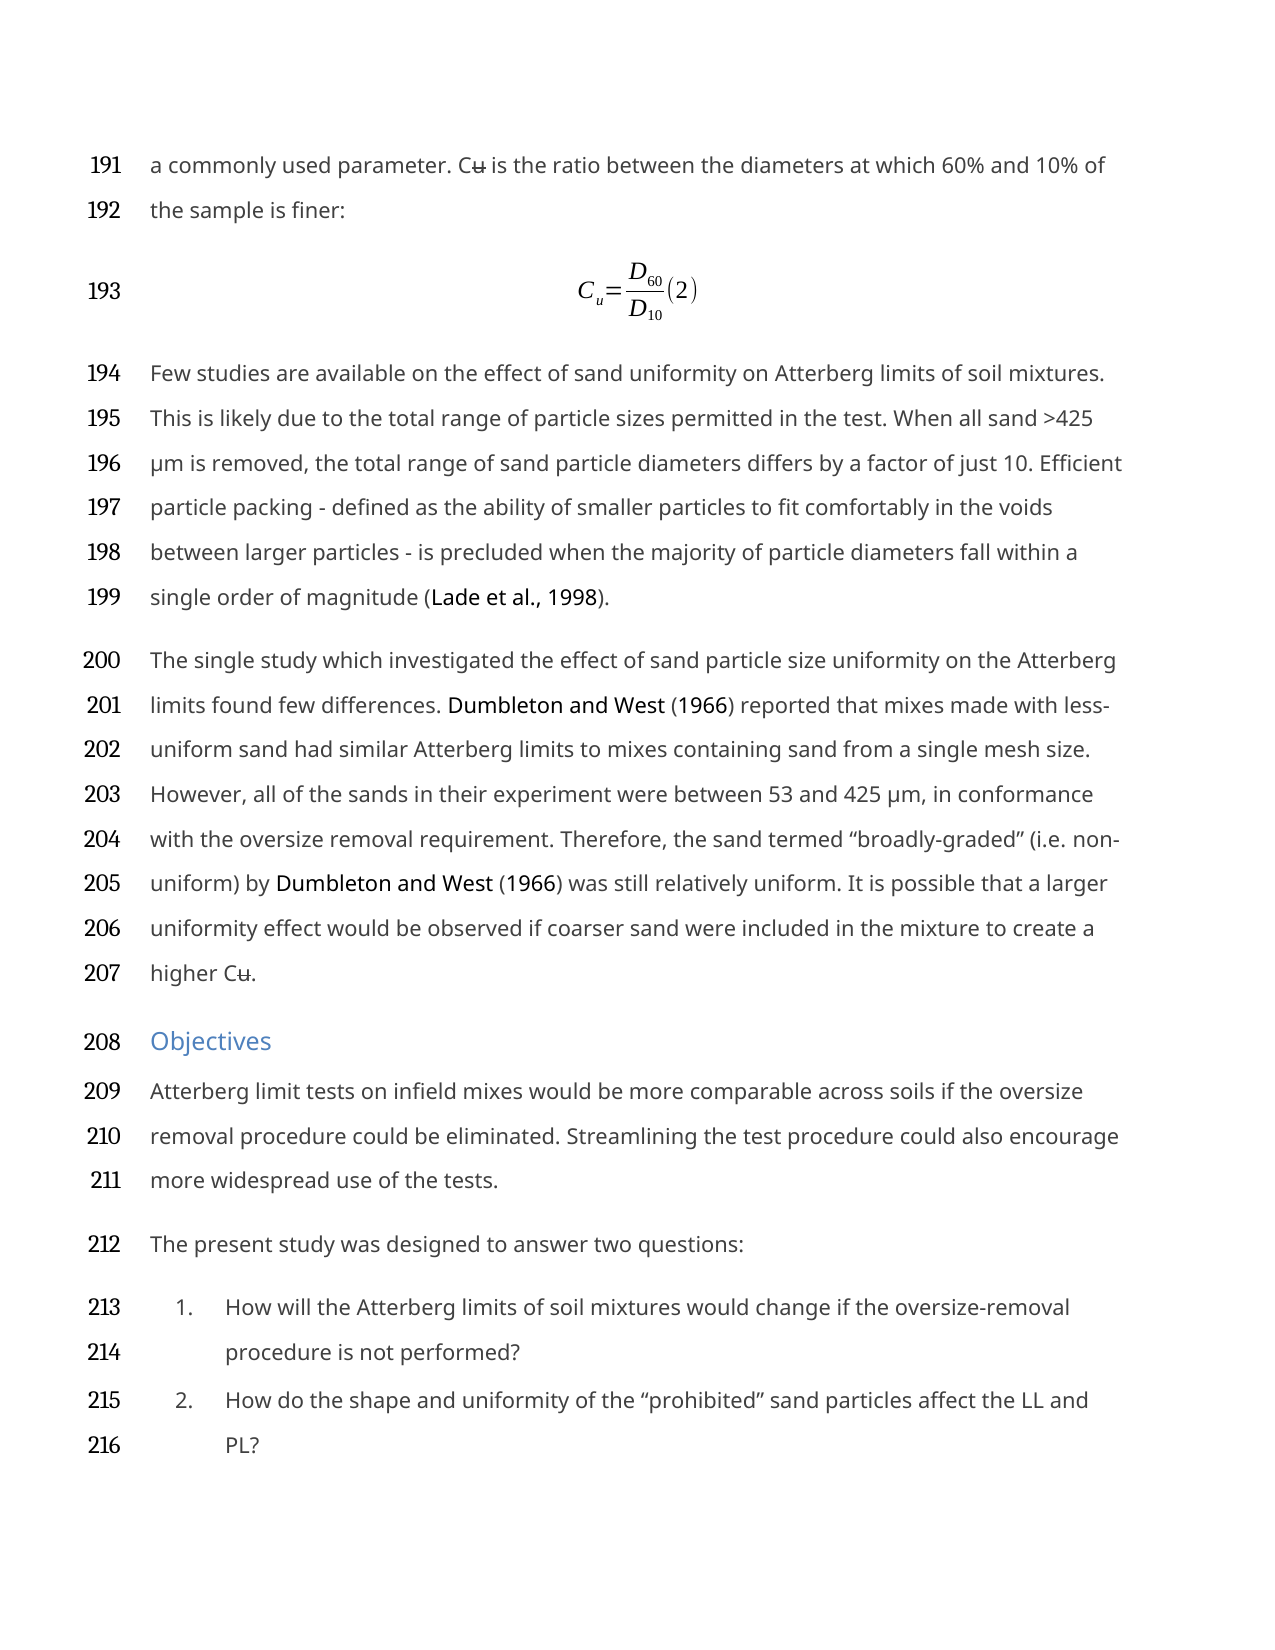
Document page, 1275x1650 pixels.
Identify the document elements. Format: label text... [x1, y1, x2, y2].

text The present study was designed to answer two questions: [150, 1229, 1125, 1259]
text Few studies are available on the effect of sand uniformity on Atterberg limits of soil mixtures. This is likely due to the total range of particle sizes permitted in the test. When all sand >425 μm is removed, the total range of sand particle diameters differs by a factor of just 10. Efficient particle packing - defined as the ability of smaller particles to fit comfortably in the voids between larger particles - is precluded when the majority of particle diameters fall within a single order of magnitude (Lade et al., 1998). [150, 358, 1125, 611]
list How do the shape and uniformity of the “prohibited” sand particles affect the LL and PL? [175, 1386, 1125, 1460]
text The single study which investigated the effect of sand particle size uniformity on the Atterberg limits found few differences. Dumbleton and West (1966) reported that mixes made with less-uniform sand had similar Atterberg limits to mixes containing sand from a single mesh size. However, all of the sands in their experiment were between 53 and 425 μm, in conformance with the oversize removal requirement. Therefore, the sand termed “broadly-graded” (i.e. non-uniform) by Dumbleton and West (1966) was still relatively uniform. It is possible that a larger uniformity effect would be observed if coarser sand were included in the mixture to create a higher Cu. [150, 645, 1125, 988]
list How will the Atterberg limits of soil mixtures would change if the oversize-removal procedure is not performed? [175, 1292, 1125, 1367]
subtitle Objectives [150, 1023, 1125, 1057]
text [150, 150, 1125, 224]
text Atterberg limit tests on infield mixes would be more comparable across soils if the oversize removal procedure could be eliminated. Streamlining the test procedure could also encourage more widespread use of the tests. [150, 1076, 1125, 1195]
